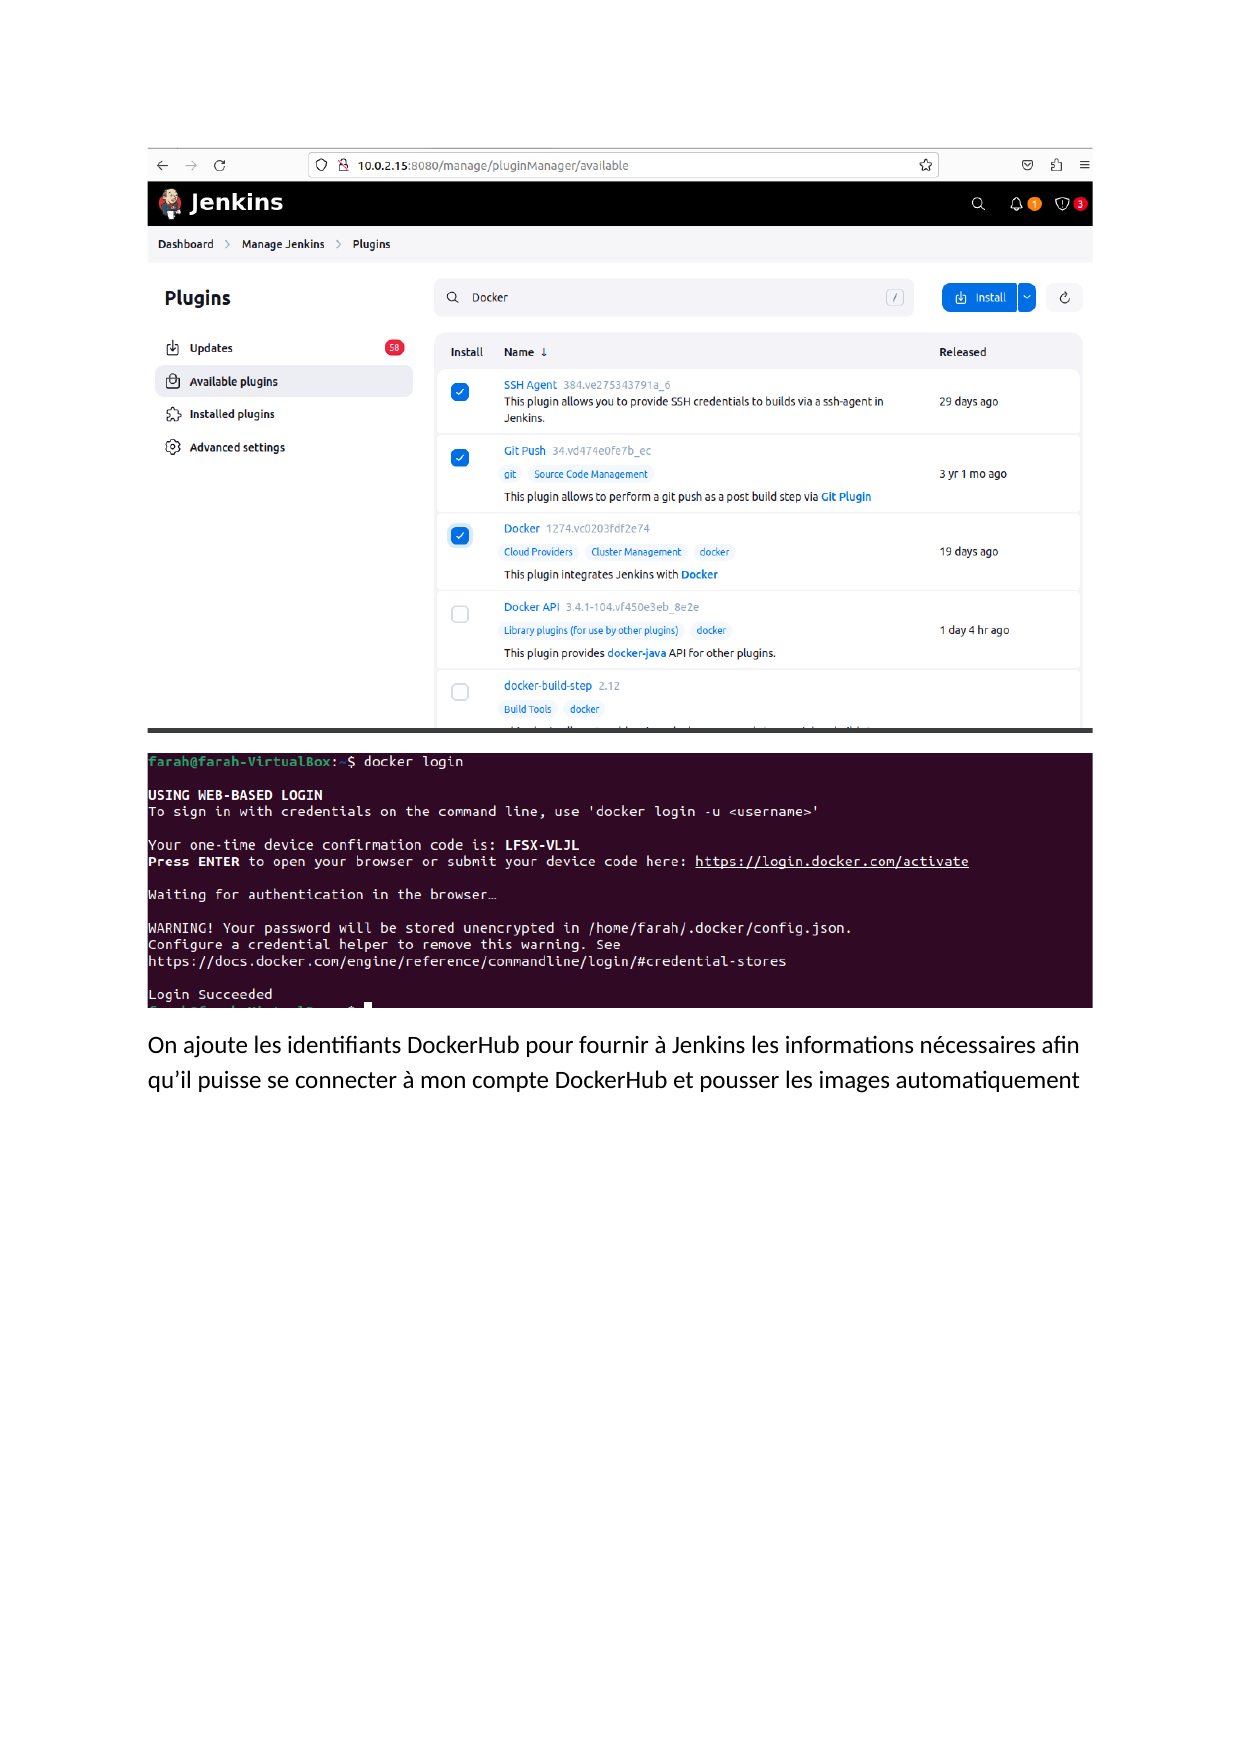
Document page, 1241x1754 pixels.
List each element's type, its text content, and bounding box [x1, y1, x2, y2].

picture [147, 753, 1093, 1008]
picture [147, 147, 1093, 733]
text On ajoute les identifiants DockerHub pour fournir à Jenkins les informations nécessaires afin qu’il puisse se connecter à mon compte DockerHub et pousser les images automatiquement [148, 1029, 1093, 1094]
